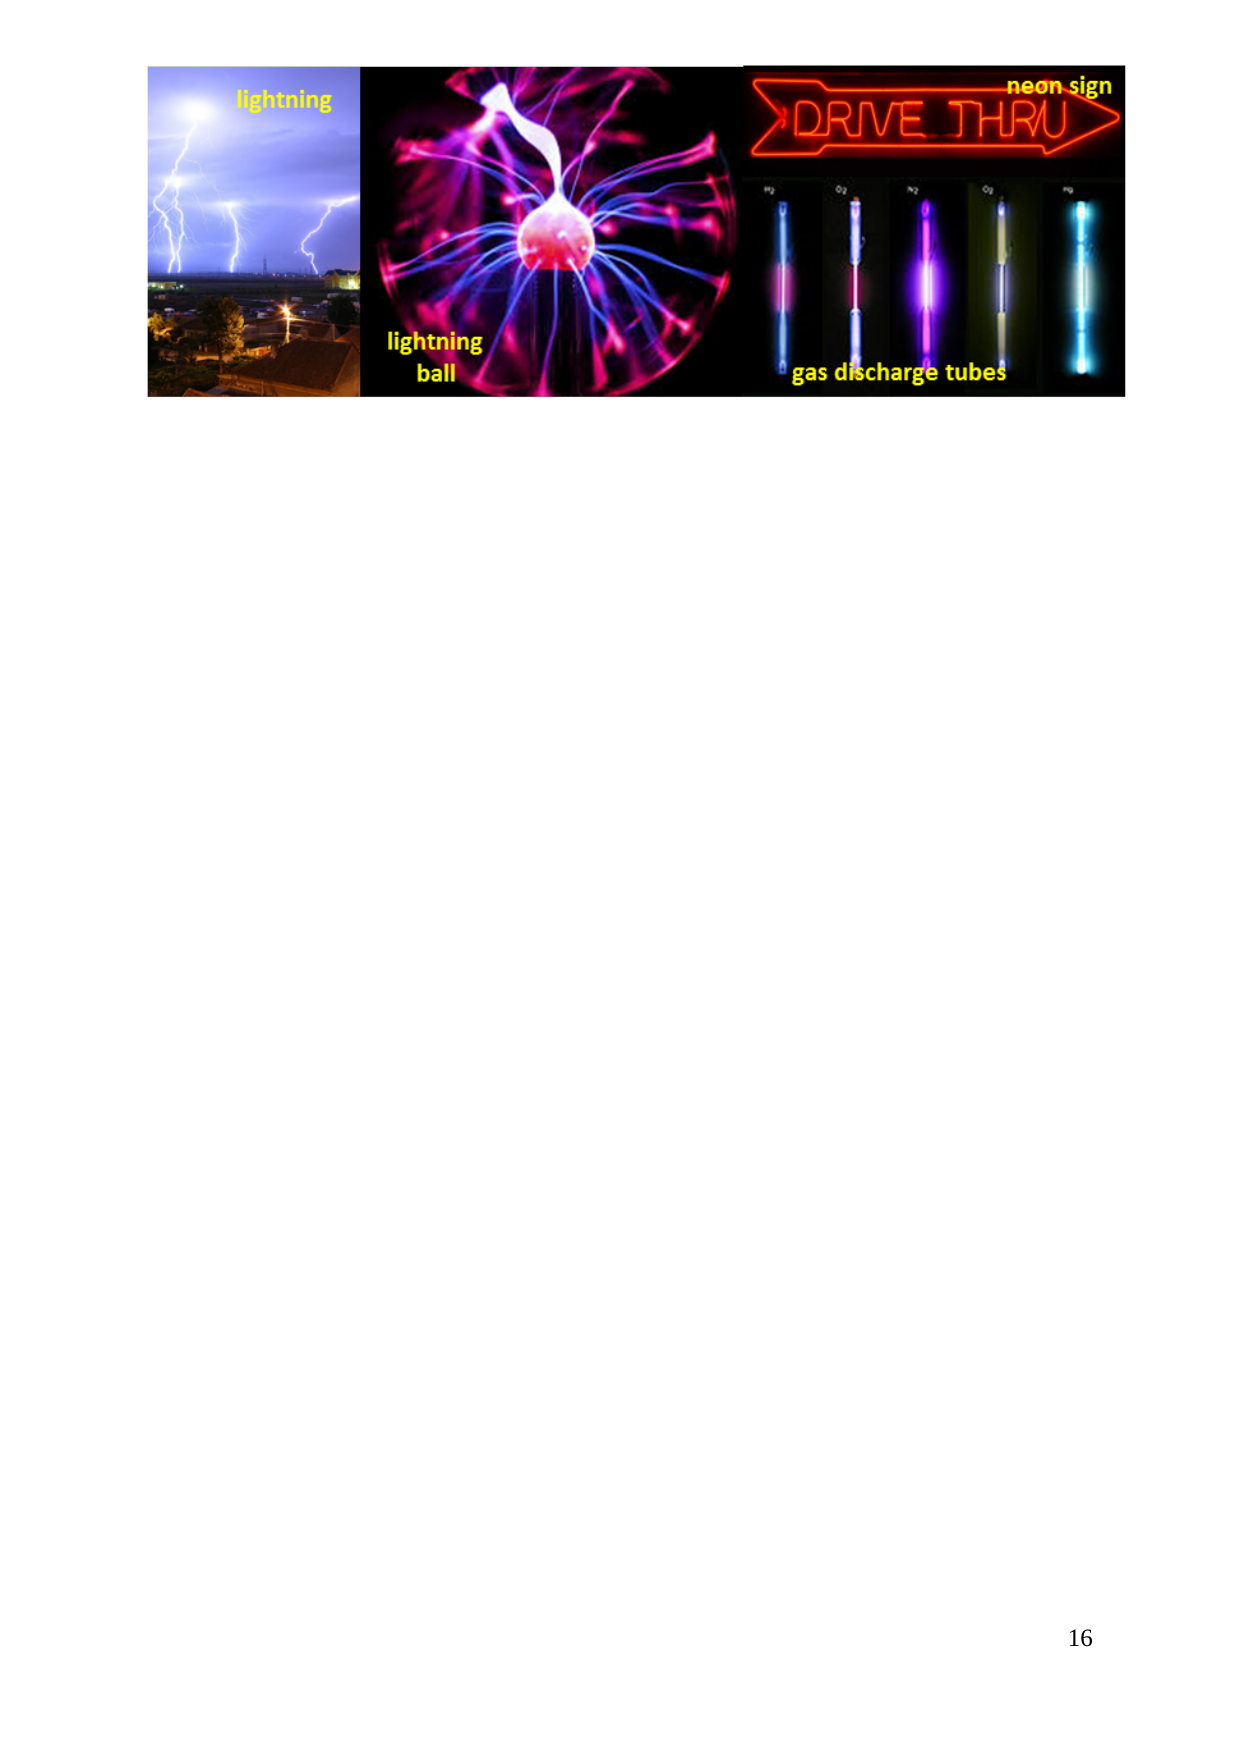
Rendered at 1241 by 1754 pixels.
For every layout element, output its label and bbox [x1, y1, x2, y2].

picture [147, 59, 1133, 406]
